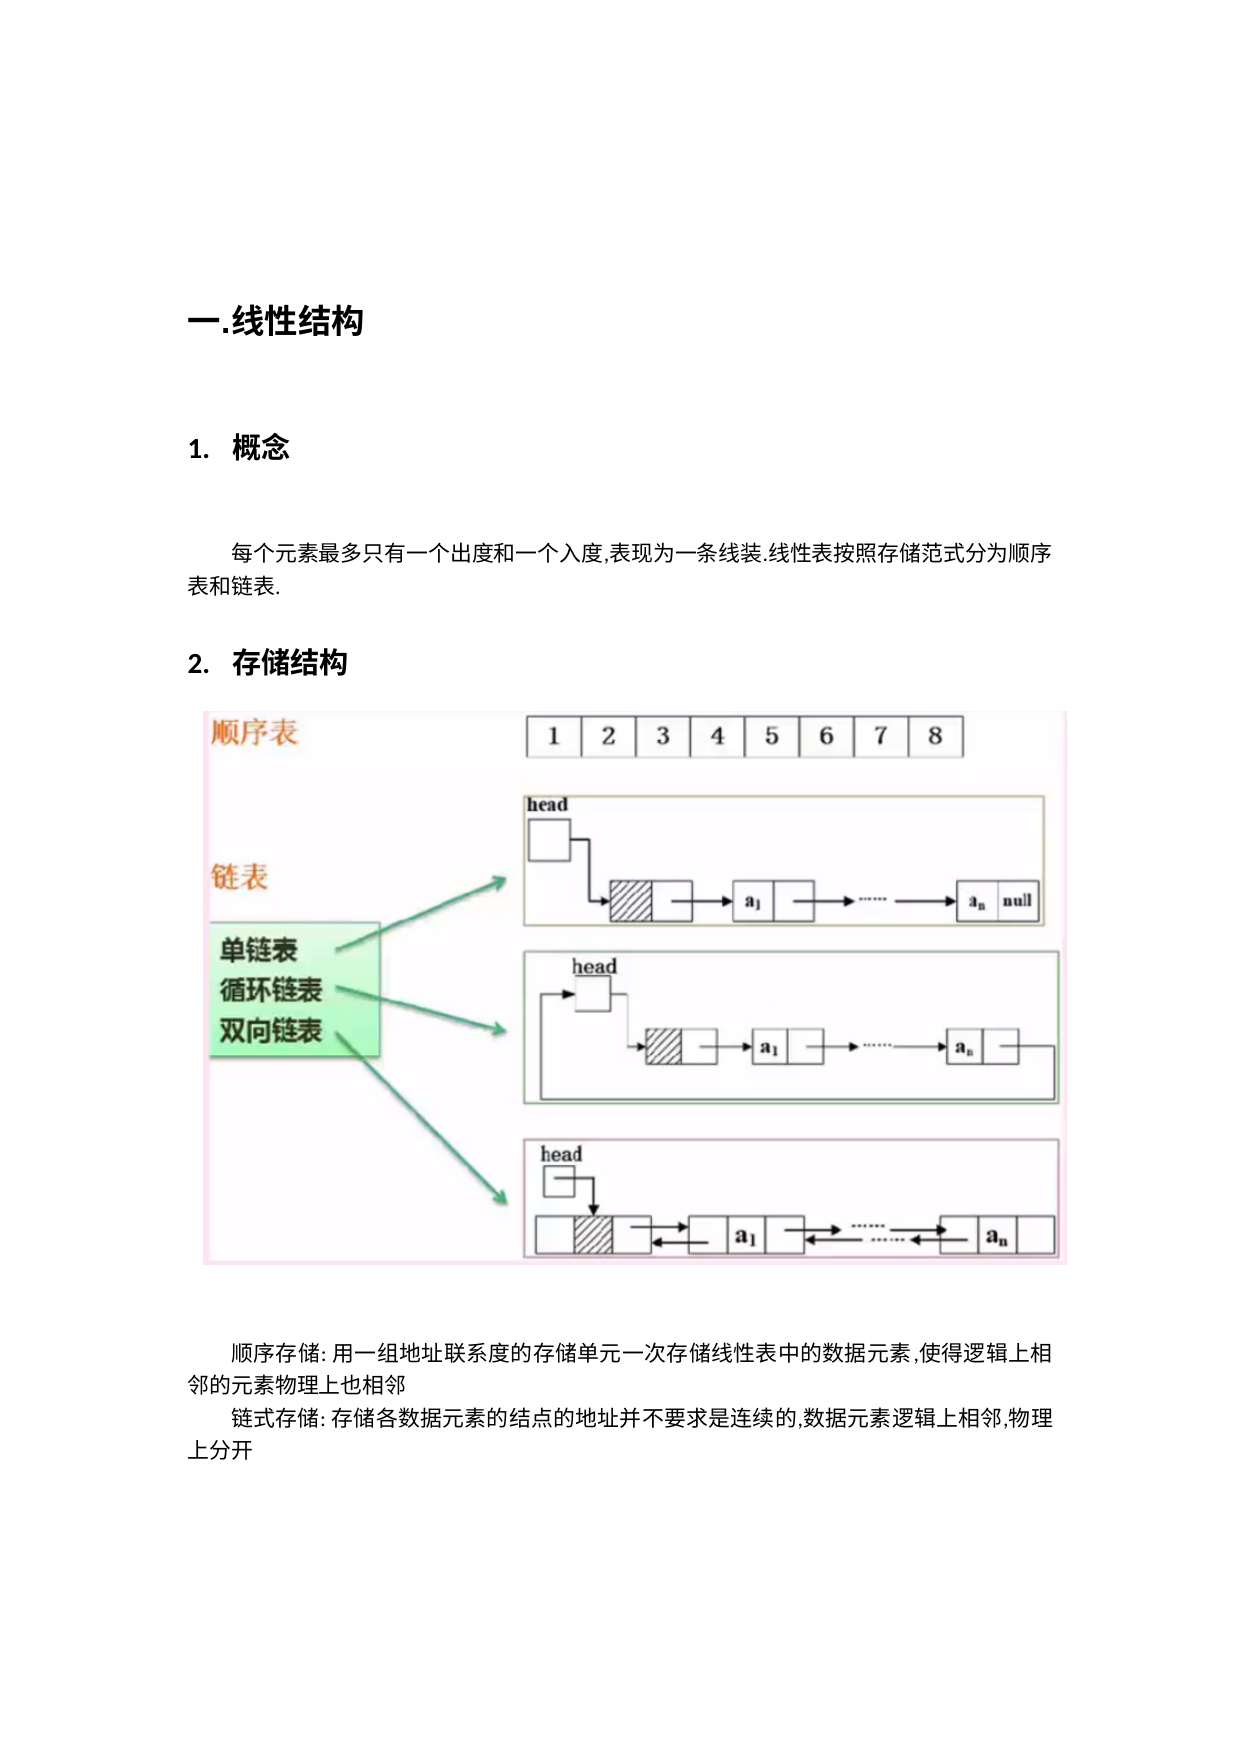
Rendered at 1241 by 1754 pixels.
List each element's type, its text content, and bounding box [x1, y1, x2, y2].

subtitle 线性结构 [187, 287, 1053, 352]
text 每个元素最多只有一个出度和一个入度,表现为一条线装.线性表按照存储范式分为顺序表和链表. [187, 536, 1053, 601]
subtitle 概念 [187, 413, 1053, 478]
picture [203, 711, 1068, 1265]
text 链式存储: 存储各数据元素的结点的地址并不要求是连续的,数据元素逻辑上相邻,物理上分开 [187, 1400, 1053, 1465]
subtitle 存储结构 [187, 628, 1053, 693]
